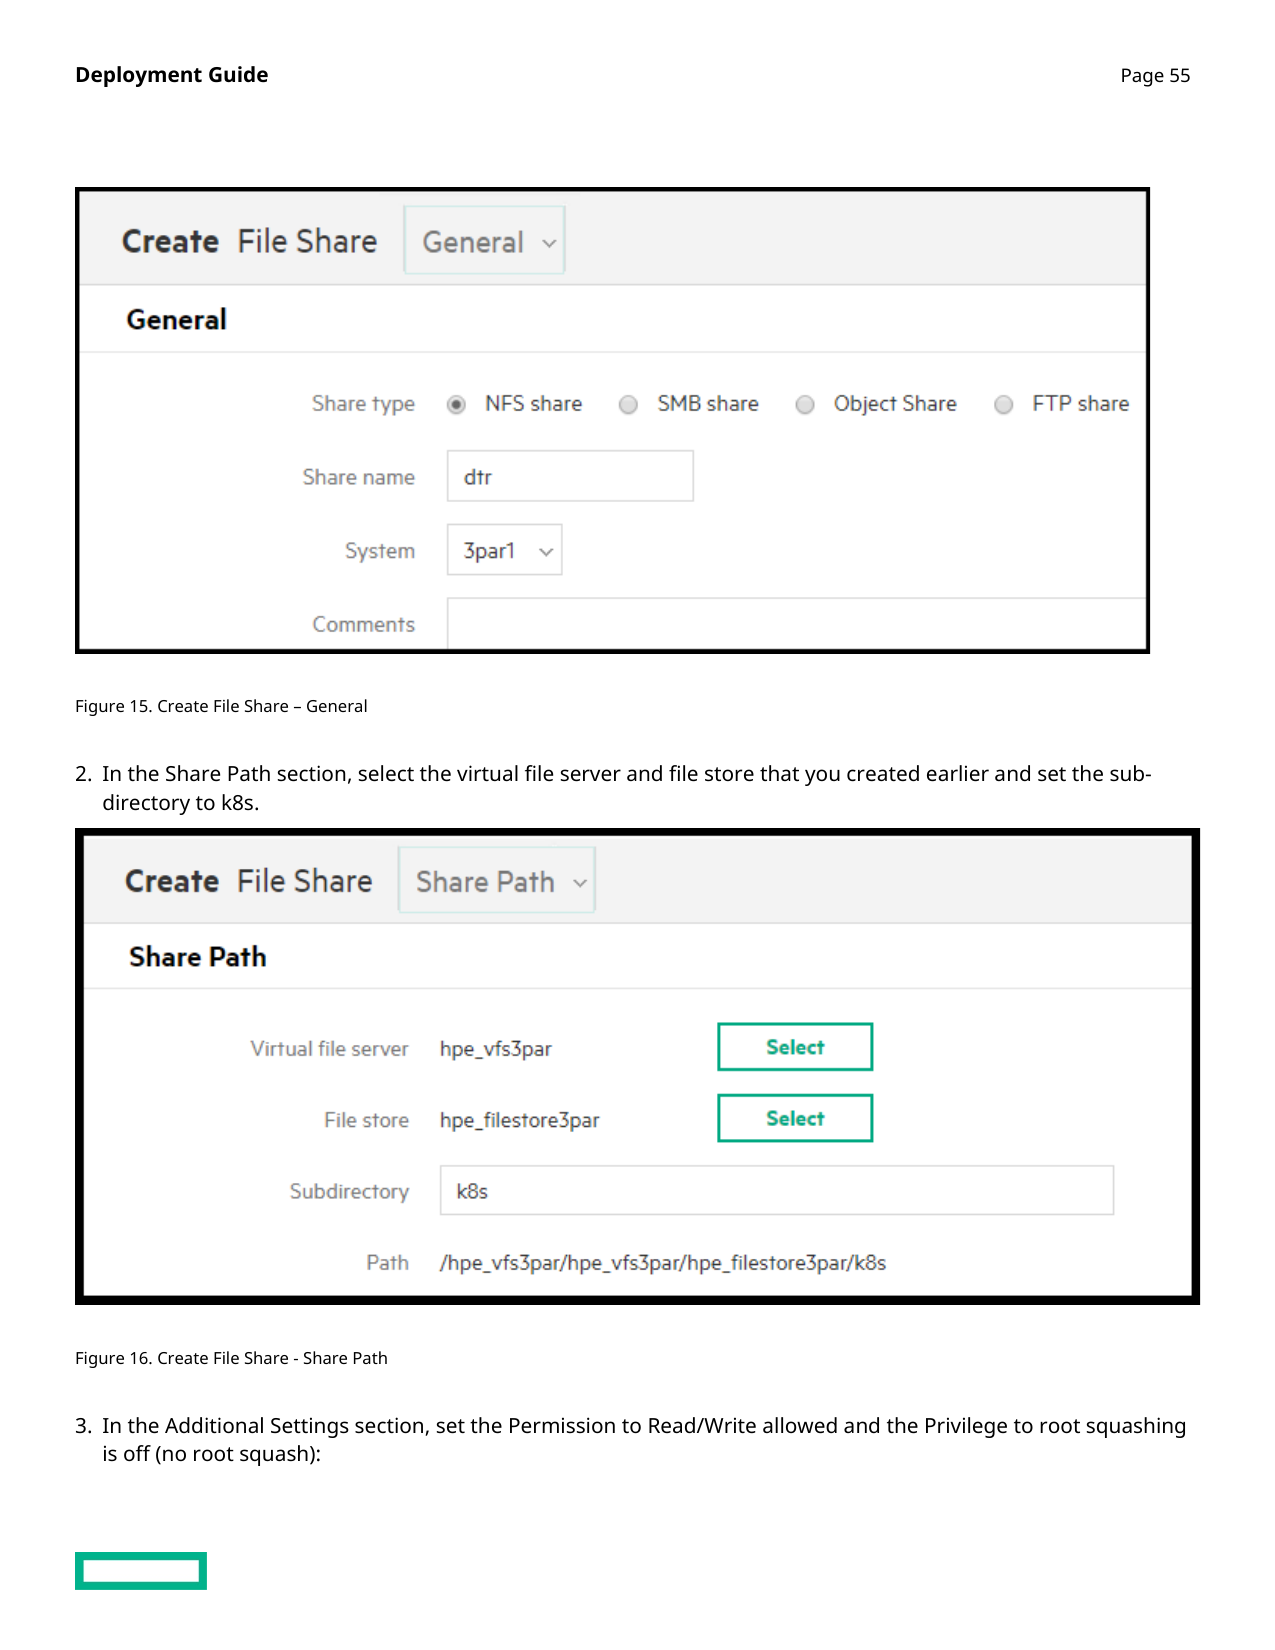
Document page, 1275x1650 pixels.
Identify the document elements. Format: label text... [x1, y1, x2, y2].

list In the Additional Settings section, set the Permission to Read/Write allowed and the Privilege to root squashing is off (no root squash): [75, 1411, 1200, 1468]
picture [75, 828, 1200, 1305]
text Figure 16. Create File Share - Share Path [75, 1347, 1200, 1369]
list In the Share Path section, select the virtual file server and file store that you created earlier and set the sub-directory to k8s. [75, 759, 1200, 816]
picture [75, 1552, 207, 1590]
picture [75, 187, 1150, 654]
text Figure 15. Create File Share – General [75, 695, 1200, 717]
